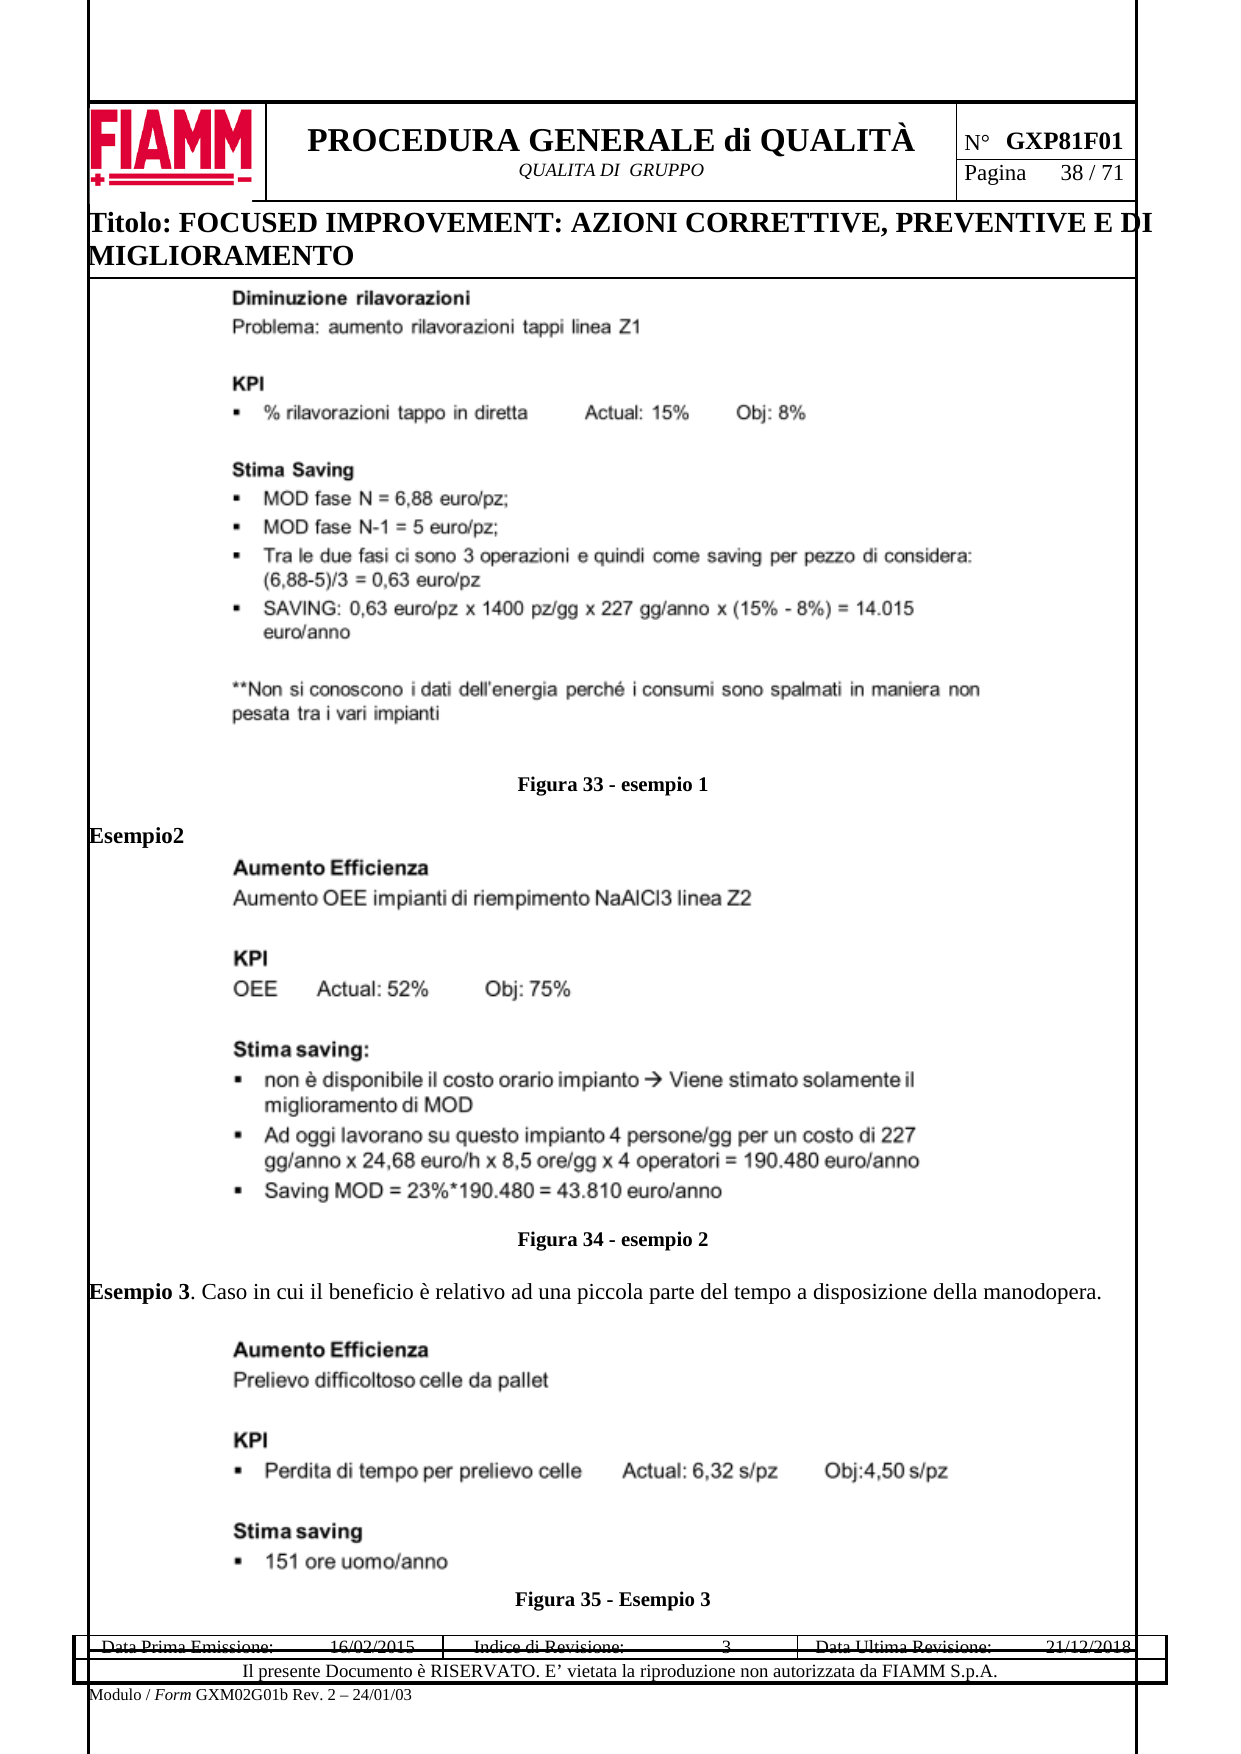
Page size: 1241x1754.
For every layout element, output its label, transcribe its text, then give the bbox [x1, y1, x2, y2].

text Esempio2 [89, 822, 1137, 848]
picture [89, 108, 253, 204]
picture [220, 280, 1006, 772]
picture [220, 1330, 1006, 1587]
picture [220, 848, 1006, 1228]
text Esempio 3. Caso in cui il beneficio è relativo ad una piccola parte del tempo a disposizione della manodopera. [89, 1278, 1137, 1304]
